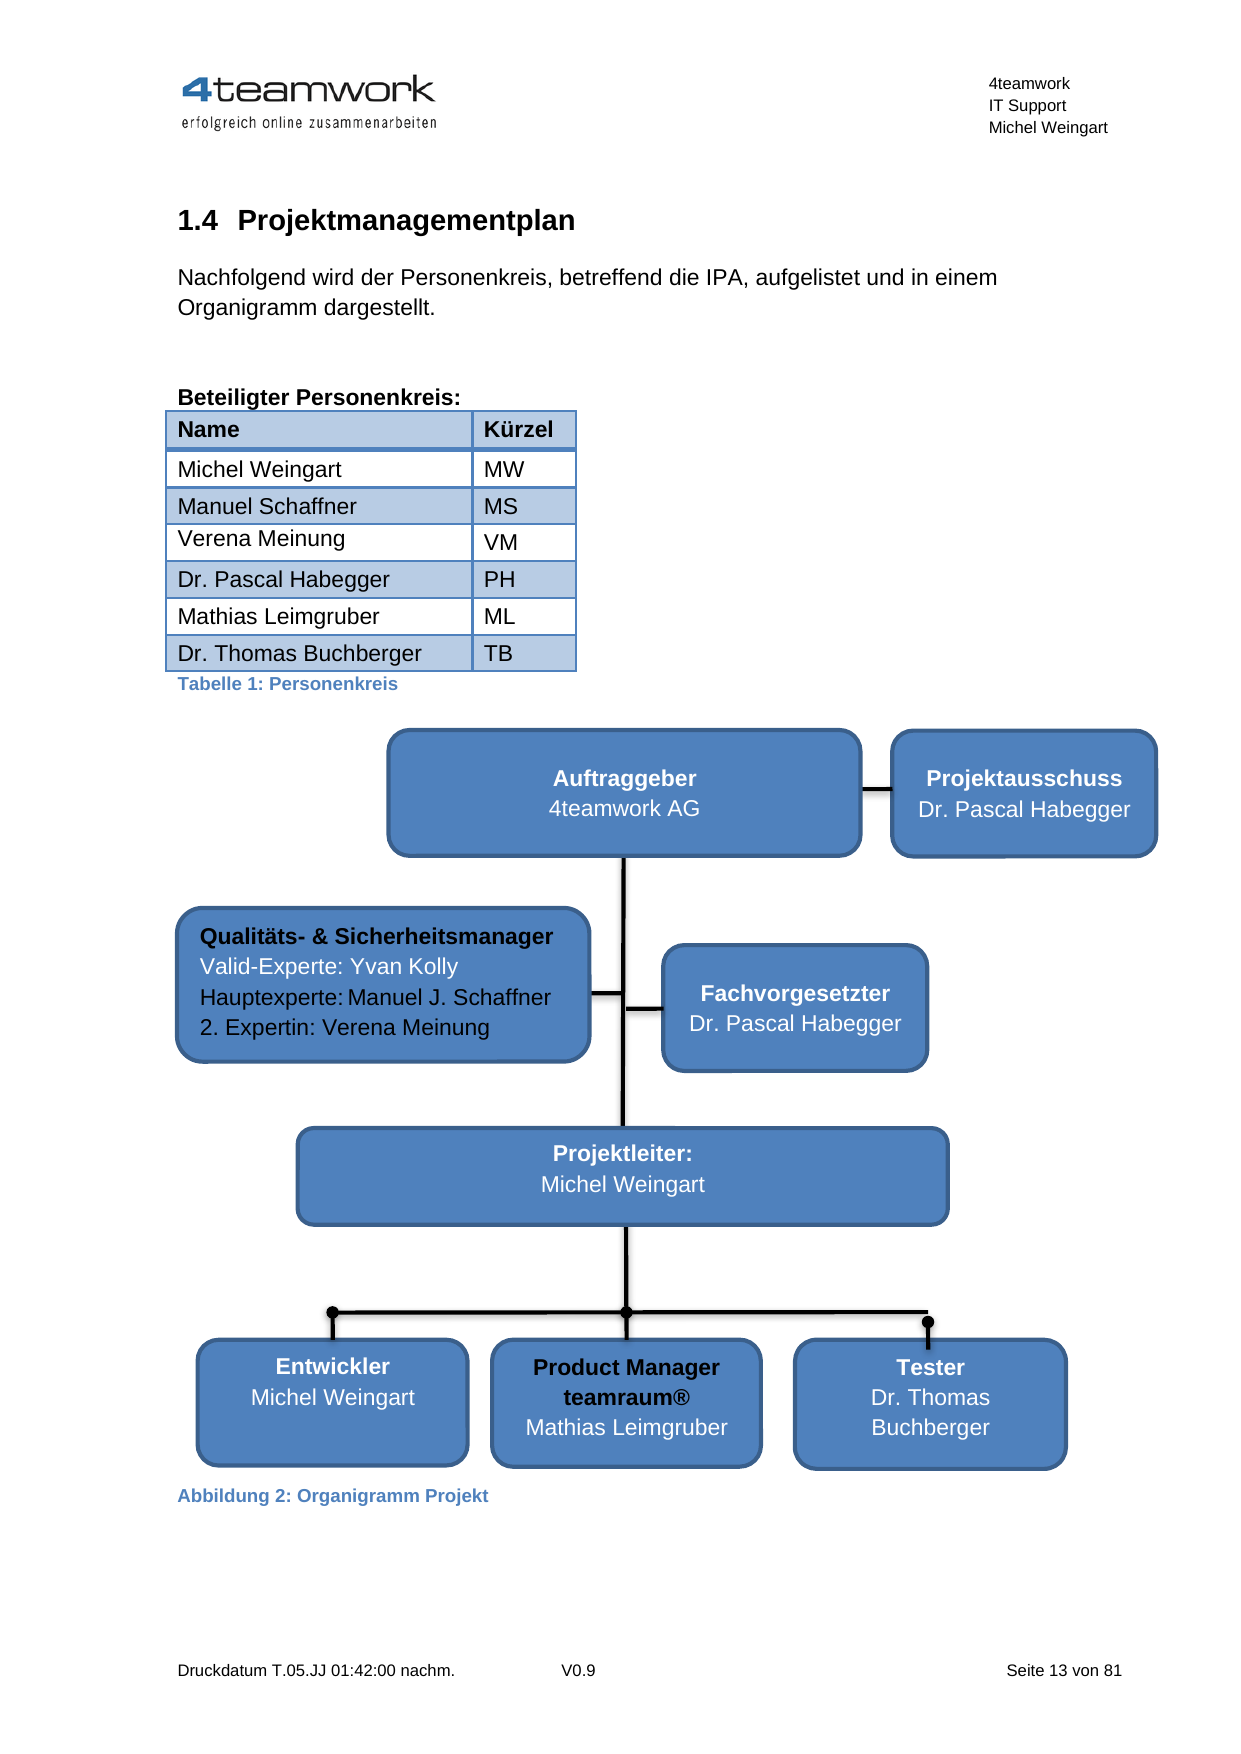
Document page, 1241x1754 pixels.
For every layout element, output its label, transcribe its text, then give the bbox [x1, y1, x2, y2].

text Nachfolgend wird der Personenkreis, betreffend die IPA, aufgelistet und in einem Organigramm dargestellt. [177, 264, 1122, 320]
table_cell MS [474, 489, 575, 523]
table_cell VM [474, 525, 575, 560]
table_cell Michel Weingart [167, 452, 471, 486]
text Tabelle 1: Personenkreis [177, 672, 1122, 694]
table_cell Dr. Pascal Habegger [167, 562, 471, 597]
table_cell MW [474, 452, 575, 486]
table_cell PH [474, 562, 575, 597]
table_header Kürzel [474, 412, 575, 447]
table_cell Mathias Leimgruber [167, 599, 471, 633]
table_cell Dr. Thomas Buchberger [167, 636, 471, 670]
table_header Name [167, 412, 471, 447]
picture [177, 69, 440, 134]
table_cell TB [474, 636, 575, 670]
table_cell Manuel Schaffner [167, 489, 471, 523]
subtitle Projektmanagementplan [177, 203, 1122, 237]
table_cell ML [474, 599, 575, 633]
text Beteiligter Personenkreis: [177, 384, 1122, 410]
table_cell Verena Meinung [167, 525, 471, 560]
